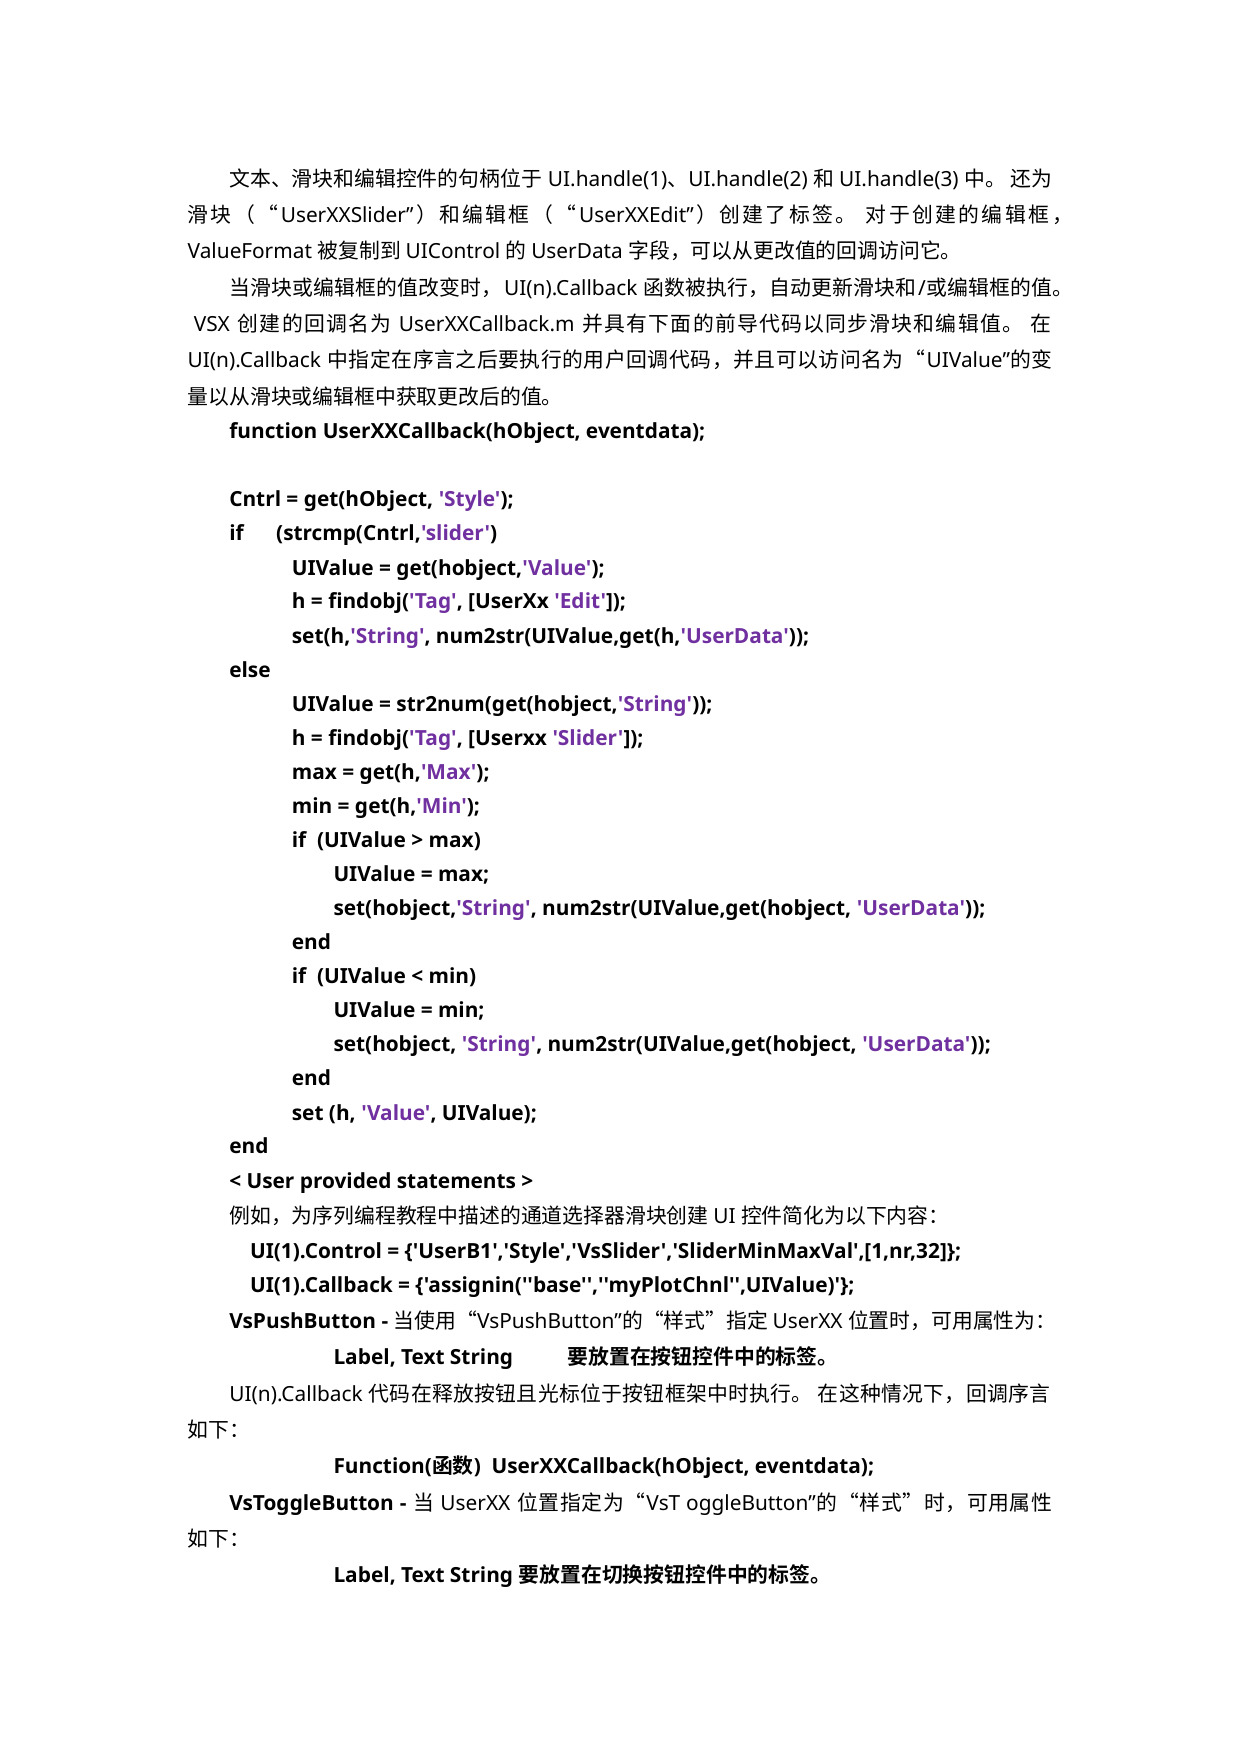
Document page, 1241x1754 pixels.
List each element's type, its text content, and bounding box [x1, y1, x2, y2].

text set(hobject, 'String', num2str(UIValue,get(hobject, 'UserData')); [187, 1029, 1053, 1058]
text UIValue = min; [187, 995, 1053, 1024]
text set (h, 'Value', UIValue); [187, 1098, 1053, 1126]
text UI(n).Callback 代码在释放按钮且光标位于按钮框架中时执行。 在这种情况下，回调序言如下： [187, 1377, 1053, 1443]
text h = findobj('Tag', [Userxx 'Slider']); [187, 723, 1053, 751]
text function UserXXCallback(hObject, eventdata); [187, 416, 1053, 445]
text Function(函数) UserXXCallback(hObject, eventdata); [187, 1449, 1053, 1480]
text max = get(h,'Max'); [187, 757, 1053, 785]
text UI(1).Control = {'UserB1','Style','VsSlider','SliderMinMaxVal',[1,nr,32]}; [187, 1236, 1053, 1264]
text < User provided statements > [187, 1166, 1053, 1194]
text Cntrl = get(hObject, 'Style'); [187, 484, 1053, 513]
text if (UIValue < min) [187, 961, 1053, 990]
text Label, Text String 要放置在切换按钮控件中的标签。 [187, 1558, 1053, 1589]
text end [187, 1132, 1053, 1160]
text UI(1).Callback = {'assignin(''base'',''myPlotChnl'',UIValue)'}; [187, 1270, 1053, 1299]
text set(hobject,'String', num2str(UIValue,get(hobject, 'UserData')); [187, 893, 1053, 922]
text set(h,'String', num2str(UIValue,get(h,'UserData')); [187, 621, 1053, 649]
text 文本、滑块和编辑控件的句柄位于 UI.handle(1)、UI.handle(2) 和 UI.handle(3) 中。 还为滑块（“UserXXSlider”）和编辑框（“UserXXEdit”）创建了标签。 对于创建的编辑框，ValueFormat 被复制到 UIControl 的 UserData 字段，可以从更改值的回调访问它。 [187, 162, 1053, 265]
text UIValue = max; [187, 859, 1053, 888]
text 当滑块或编辑框的值改变时，UI(n).Callback 函数被执行，自动更新滑块和/或编辑框的值。 VSX 创建的回调名为 UserXXCallback.m 并具有下面的前导代码以同步滑块和编辑值。 在 UI(n).Callback 中指定在序言之后要执行的用户回调代码，并且可以访问名为“UIValue”的变量以从滑块或编辑框中获取更改后的值。 [187, 271, 1053, 410]
text else [187, 655, 1053, 683]
text h = findobj('Tag', [UserXx 'Edit']); [187, 587, 1053, 615]
text if (UIValue > max) [187, 825, 1053, 853]
text UIValue = get(hobject,'Value'); [187, 553, 1053, 581]
text end [187, 927, 1053, 956]
text Label, Text String 要放置在按钮控件中的标签。 [187, 1341, 1053, 1371]
text end [187, 1063, 1053, 1092]
text 例如，为序列编程教程中描述的通道选择器滑块创建 UI 控件简化为以下内容： [187, 1200, 1053, 1230]
text VsPushButton - 当使用“VsPushButton”的“样式”指定 UserXX 位置时，可用属性为： [187, 1304, 1053, 1334]
text if (strcmp(Cntrl,'slider') [187, 518, 1053, 547]
text min = get(h,'Min'); [187, 791, 1053, 819]
text VsToggleButton - 当 UserXX 位置指定为“VsT oggleButton”的“样式”时，可用属性如下： [187, 1486, 1053, 1552]
text UIValue = str2num(get(hobject,'String')); [187, 689, 1053, 717]
